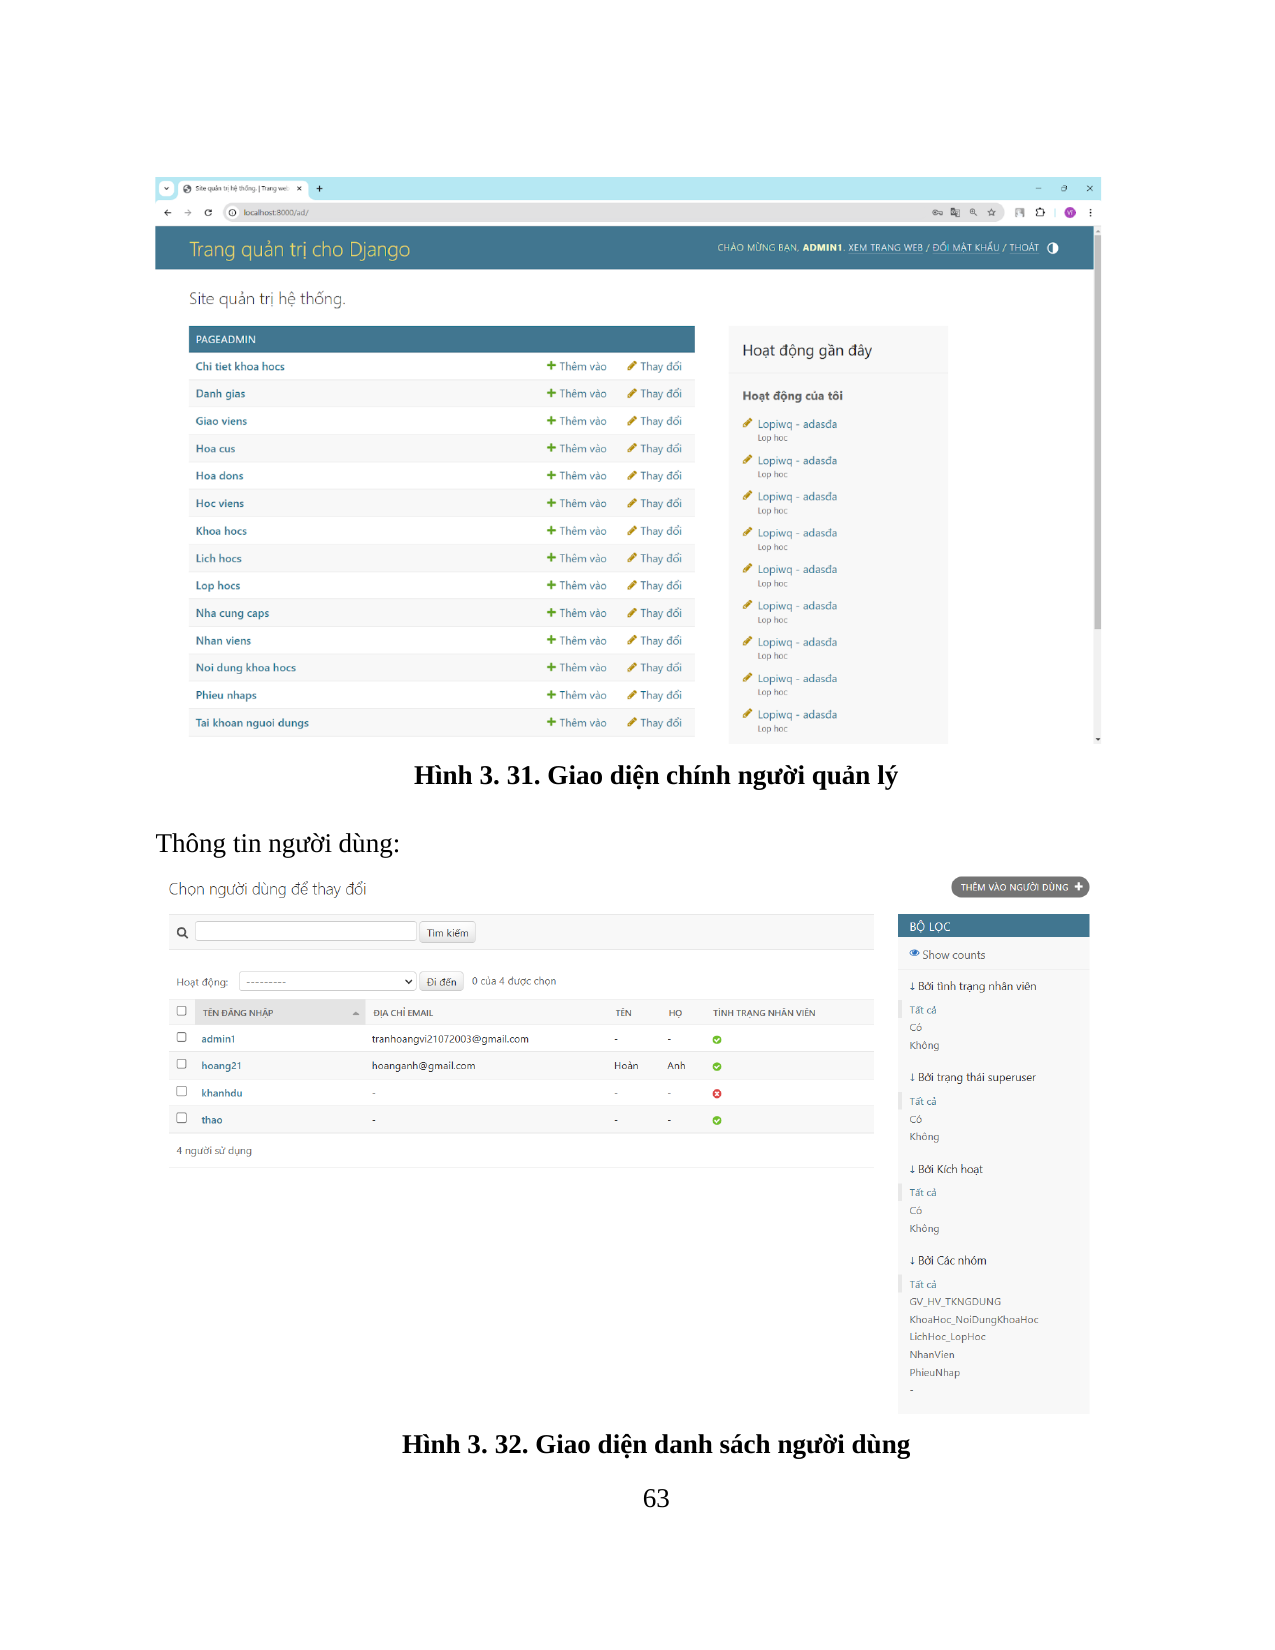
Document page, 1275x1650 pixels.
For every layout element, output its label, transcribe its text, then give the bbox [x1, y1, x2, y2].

text Thông tin người dùng: [118, 827, 1157, 858]
picture [155, 873, 1102, 1414]
picture [155, 177, 1102, 744]
